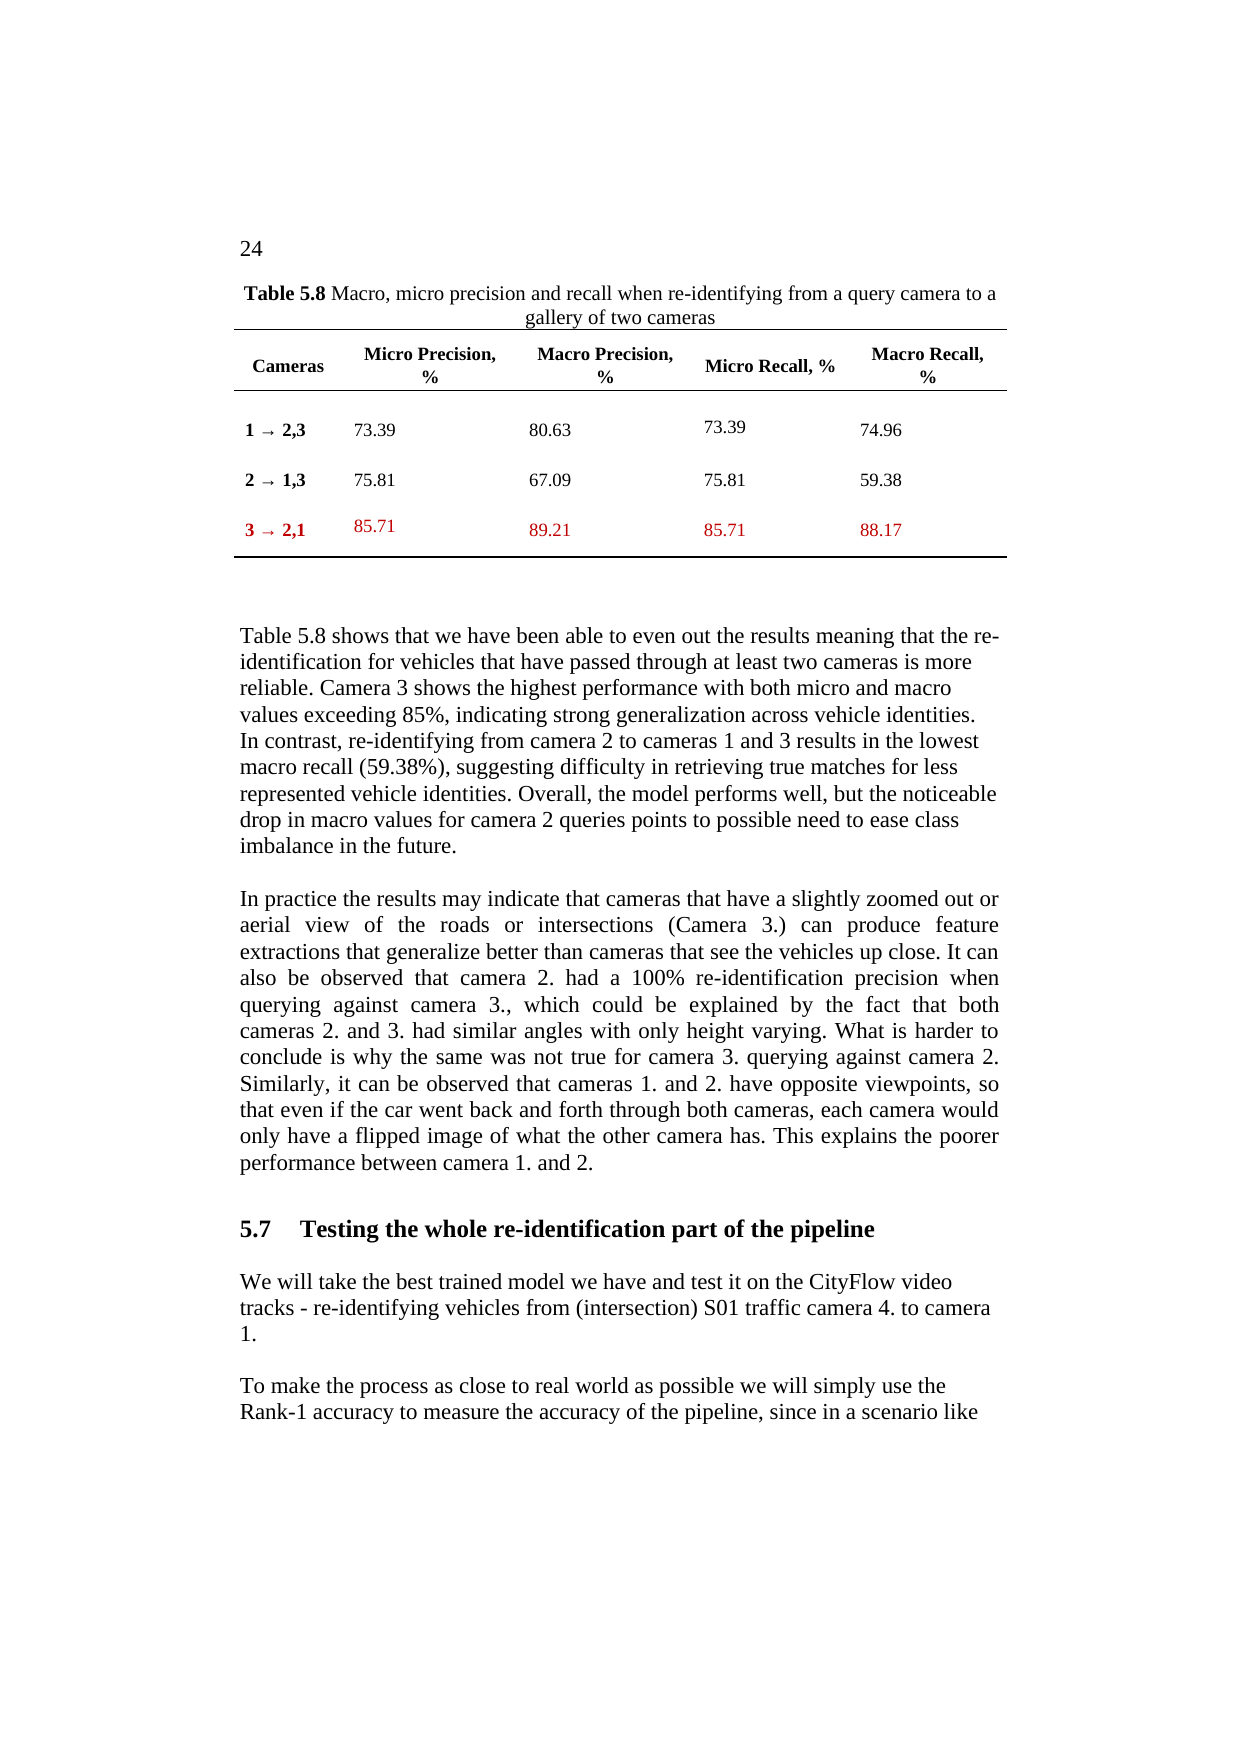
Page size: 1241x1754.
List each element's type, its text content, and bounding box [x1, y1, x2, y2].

table_cell 85.71 [342, 490, 518, 556]
table_header Micro Recall, % [693, 330, 848, 390]
table_cell 3 → 2,1 [234, 490, 342, 556]
table_cell 88.17 [849, 490, 1007, 556]
table_cell 73.39 [342, 391, 518, 456]
table_cell 85.71 [693, 490, 848, 556]
table_cell 59.38 [849, 456, 1007, 490]
table_cell 73.39 [693, 391, 848, 456]
table_cell 89.21 [518, 490, 692, 556]
table_cell 74.96 [849, 391, 1007, 456]
table_cell 2 → 1,3 [234, 456, 342, 490]
table_cell 67.09 [518, 456, 692, 490]
table_cell 80.63 [518, 391, 692, 456]
table_cell 75.81 [342, 456, 518, 490]
table_header Cameras [234, 330, 342, 390]
table_cell 75.81 [693, 456, 848, 490]
text In practice the results may indicate that cameras that have a slightly zoomed out or aerial view of the roads or intersections (Camera 3.) can produce feature extractions that generalize better than cameras that see the vehicles up close. It can also be observed that camera 2. had a 100% re-identification precision when querying against camera 3., which could be explained by the fact that both cameras 2. and 3. had similar angles with only height varying. What is harder to conclude is why the same was not true for camera 3. querying against camera 2. Similarly, it can be observed that cameras 1. and 2. have opposite viewpoints, so that even if the car went back and forth through both cameras, each camera would only have a flipped image of what the other camera has. This explains the poorer performance between camera 1. and 2. [239, 885, 1001, 1175]
table_header Macro Precision, % [518, 330, 692, 390]
text Table 5.8 shows that we have been able to even out the results meaning that the re-identification for vehicles that have passed through at least two cameras is more reliable. Camera 3 shows the highest performance with both micro and macro values exceeding 85%, indicating strong generalization across vehicle identities. In contrast, re-identifying from camera 2 to cameras 1 and 3 results in the lowest macro recall (59.38%), suggesting difficulty in retrieving true matches for less represented vehicle identities. Overall, the model performs well, but the noticeable drop in macro values for camera 2 queries points to possible need to ease class imbalance in the future. [239, 622, 1001, 859]
text We will take the best trained model we have and test it on the CityFlow video tracks - re-identifying vehicles from (intersection) S01 traffic camera 4. to camera 1. [239, 1268, 1001, 1347]
text Table 5.8 Macro, micro precision and recall when re-identifying from a query camera to a gallery of two cameras [239, 281, 1001, 329]
subtitle Testing the whole re-identification part of the pipeline [239, 1214, 1001, 1243]
table_header Micro Precision, % [342, 330, 518, 390]
table_cell 1 → 2,3 [234, 391, 342, 456]
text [239, 1372, 1001, 1424]
table_header Macro Recall, % [849, 330, 1007, 390]
